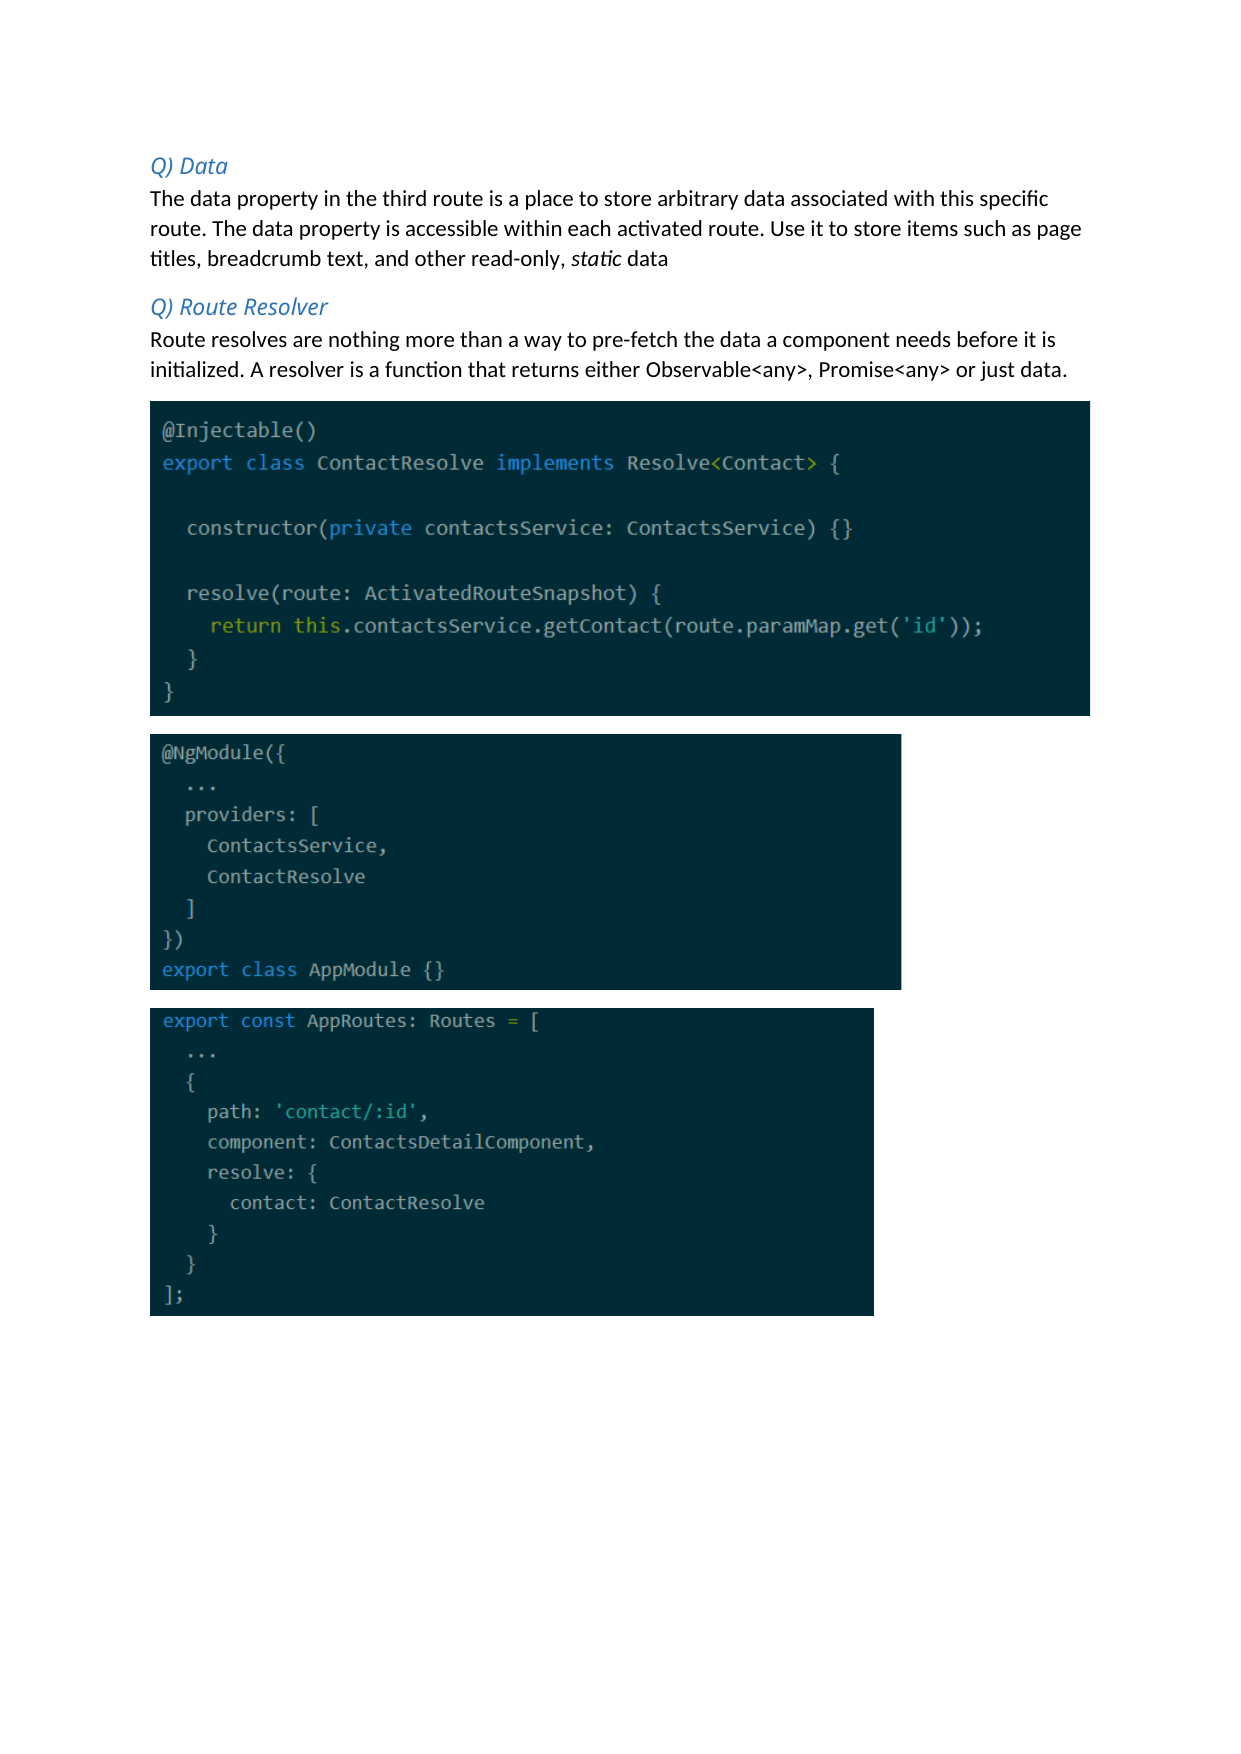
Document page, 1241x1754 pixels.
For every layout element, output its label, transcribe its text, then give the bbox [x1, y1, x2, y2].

picture [525, 1140, 532, 1148]
picture [194, 460, 202, 469]
picture [176, 460, 184, 469]
picture [544, 622, 554, 637]
picture [617, 619, 624, 631]
picture [332, 459, 346, 469]
picture [231, 1105, 239, 1118]
picture [302, 590, 316, 600]
picture [254, 813, 261, 821]
picture [592, 622, 599, 632]
picture [162, 747, 193, 763]
picture [581, 524, 588, 534]
picture [334, 964, 362, 980]
picture [442, 1017, 451, 1027]
picture [256, 873, 273, 883]
picture [795, 620, 822, 632]
picture [193, 968, 200, 975]
picture [735, 459, 743, 469]
picture [723, 459, 727, 469]
picture [533, 524, 543, 534]
picture [356, 875, 363, 883]
picture [254, 751, 261, 759]
picture [237, 585, 244, 600]
picture [392, 586, 398, 600]
picture [391, 962, 397, 976]
picture [893, 617, 898, 637]
picture [307, 617, 317, 632]
picture [347, 873, 353, 883]
picture [833, 456, 837, 474]
picture [546, 524, 566, 534]
picture [256, 842, 273, 852]
picture [414, 459, 433, 469]
picture [226, 1139, 240, 1148]
picture [688, 622, 709, 632]
picture [243, 1104, 249, 1118]
picture [163, 424, 175, 441]
picture [952, 617, 957, 637]
picture [474, 524, 494, 534]
picture [244, 839, 251, 852]
picture [196, 590, 209, 599]
picture [485, 590, 492, 600]
picture [854, 622, 864, 637]
picture [527, 459, 531, 469]
picture [677, 622, 686, 632]
picture [688, 524, 695, 534]
picture [259, 591, 269, 600]
picture [390, 456, 399, 468]
picture [402, 967, 409, 976]
picture [449, 585, 471, 600]
text Route resolves are nothing more than a way to pre-fetch the data a component needs before it is initialized. A resolver is a function that returns either Observable<any>, Promise<any> or just data. [150, 325, 1090, 383]
picture [713, 524, 720, 534]
picture [629, 457, 638, 469]
picture [510, 524, 518, 534]
picture [291, 590, 298, 599]
picture [167, 683, 172, 693]
picture [318, 458, 323, 469]
picture [272, 587, 278, 603]
picture [325, 873, 331, 883]
picture [403, 623, 412, 632]
picture [415, 590, 424, 600]
picture [569, 619, 577, 632]
picture [348, 1139, 356, 1148]
picture [688, 459, 697, 469]
picture [212, 622, 221, 632]
picture [439, 586, 446, 600]
picture [175, 967, 182, 975]
picture [232, 873, 240, 883]
picture [521, 522, 531, 533]
picture [245, 745, 249, 759]
picture [208, 841, 217, 852]
picture [188, 427, 197, 437]
picture [334, 842, 342, 852]
picture [277, 839, 284, 852]
picture [225, 525, 232, 534]
picture [425, 1137, 433, 1148]
picture [773, 524, 777, 534]
picture [462, 459, 471, 469]
picture [414, 1137, 421, 1148]
picture [795, 456, 804, 469]
picture [209, 1108, 228, 1122]
picture [581, 620, 585, 632]
picture [832, 520, 837, 539]
picture [639, 524, 661, 534]
picture [224, 431, 231, 437]
picture [375, 1014, 383, 1027]
picture [356, 842, 363, 849]
picture [504, 1139, 523, 1152]
picture [761, 622, 769, 632]
picture [342, 1015, 350, 1026]
subtitle Q) Data [150, 150, 1090, 181]
picture [508, 459, 524, 474]
picture [211, 428, 220, 437]
picture [403, 590, 410, 600]
picture [293, 871, 297, 883]
picture [355, 456, 363, 469]
picture [699, 459, 709, 467]
picture [353, 1105, 360, 1116]
picture [537, 1139, 550, 1148]
picture [653, 619, 660, 632]
picture [511, 586, 518, 600]
picture [474, 587, 483, 600]
picture [193, 1019, 200, 1026]
picture [366, 525, 375, 534]
picture [311, 1015, 337, 1031]
picture [667, 617, 672, 637]
picture [212, 590, 220, 598]
picture [248, 590, 255, 600]
picture [302, 525, 310, 534]
picture [366, 622, 388, 632]
picture [474, 622, 483, 632]
picture [551, 459, 572, 469]
picture [261, 811, 269, 821]
picture [431, 1015, 439, 1027]
picture [296, 424, 301, 439]
picture [309, 422, 314, 435]
picture [233, 811, 239, 821]
picture [238, 423, 244, 437]
picture [190, 650, 195, 670]
picture [283, 428, 291, 437]
picture [521, 590, 531, 600]
picture [402, 457, 412, 469]
picture [533, 587, 549, 600]
picture [748, 622, 756, 637]
picture [760, 524, 769, 534]
picture [331, 1197, 335, 1209]
picture [210, 745, 228, 759]
picture [627, 523, 632, 533]
picture [748, 459, 757, 469]
picture [810, 521, 815, 538]
picture [331, 525, 340, 539]
picture [360, 1017, 369, 1027]
picture [492, 590, 507, 600]
picture [415, 622, 422, 631]
picture [220, 811, 228, 821]
picture [654, 585, 658, 595]
picture [300, 840, 320, 852]
picture [582, 585, 614, 600]
picture [210, 811, 218, 821]
picture [378, 590, 386, 600]
picture [242, 807, 251, 821]
picture [821, 622, 840, 637]
picture [368, 844, 374, 852]
picture [223, 622, 233, 632]
picture [452, 454, 456, 469]
picture [593, 524, 602, 534]
picture [369, 459, 386, 469]
picture [846, 520, 851, 530]
picture [313, 964, 331, 980]
picture [313, 1108, 317, 1118]
picture [283, 521, 291, 534]
picture [236, 521, 244, 534]
picture [220, 873, 229, 883]
picture [320, 586, 327, 600]
picture [444, 524, 457, 534]
picture [323, 842, 331, 852]
picture [439, 459, 448, 469]
picture [599, 622, 614, 632]
picture [557, 590, 566, 600]
picture [199, 811, 206, 821]
picture [473, 459, 483, 469]
picture [462, 521, 470, 534]
picture [476, 1019, 483, 1027]
subtitle Q) Route Resolver [150, 291, 1090, 322]
picture [676, 524, 685, 534]
picture [867, 622, 875, 632]
picture [664, 521, 673, 534]
picture [335, 869, 341, 883]
picture [245, 870, 251, 883]
picture [208, 872, 217, 883]
picture [795, 524, 804, 532]
picture [426, 619, 434, 632]
picture [270, 1139, 277, 1148]
text The data property in the third route is a place to store arbitrary data associated with this specific route. The data property is accessible within each activated route. Use it to store items such as page titles, breadcrumb text, and other read-only, static data [150, 184, 1090, 272]
picture [196, 747, 210, 759]
picture [272, 422, 280, 437]
picture [177, 424, 184, 437]
picture [760, 456, 768, 469]
picture [253, 622, 281, 632]
picture [630, 622, 638, 632]
picture [347, 842, 352, 852]
picture [409, 1197, 417, 1209]
picture [486, 622, 492, 632]
picture [248, 459, 252, 469]
picture [248, 1200, 256, 1209]
picture [569, 590, 575, 604]
picture [464, 1014, 472, 1025]
picture [330, 590, 340, 600]
picture [678, 454, 682, 469]
picture [355, 622, 362, 632]
picture [353, 1017, 359, 1027]
picture [391, 619, 398, 631]
picture [224, 590, 234, 600]
picture [259, 1018, 267, 1026]
picture [510, 622, 517, 631]
picture [267, 746, 272, 762]
picture [368, 587, 376, 599]
picture [640, 459, 650, 469]
picture [247, 422, 269, 437]
picture [232, 842, 240, 852]
picture [809, 458, 816, 469]
picture [521, 622, 531, 632]
picture [260, 1139, 267, 1148]
picture [426, 590, 435, 600]
picture [712, 619, 719, 631]
picture [300, 875, 307, 883]
picture [456, 622, 471, 632]
picture [774, 459, 780, 469]
picture [735, 524, 755, 534]
picture [211, 1225, 216, 1244]
picture [557, 622, 567, 632]
picture [220, 842, 229, 852]
picture [362, 962, 387, 976]
picture [277, 870, 284, 883]
picture [348, 1200, 356, 1209]
picture [657, 459, 674, 469]
picture [773, 622, 781, 632]
picture [786, 622, 792, 632]
picture [295, 619, 303, 632]
picture [700, 521, 709, 534]
picture [232, 749, 240, 759]
picture [248, 524, 279, 534]
picture [724, 622, 733, 632]
picture [964, 621, 969, 637]
picture [203, 524, 220, 534]
picture [321, 520, 326, 539]
picture [712, 458, 720, 469]
picture [879, 619, 887, 632]
picture [497, 521, 506, 533]
picture [235, 619, 244, 632]
picture [320, 622, 325, 632]
picture [186, 811, 194, 825]
picture [287, 1139, 295, 1148]
picture [176, 1018, 183, 1025]
